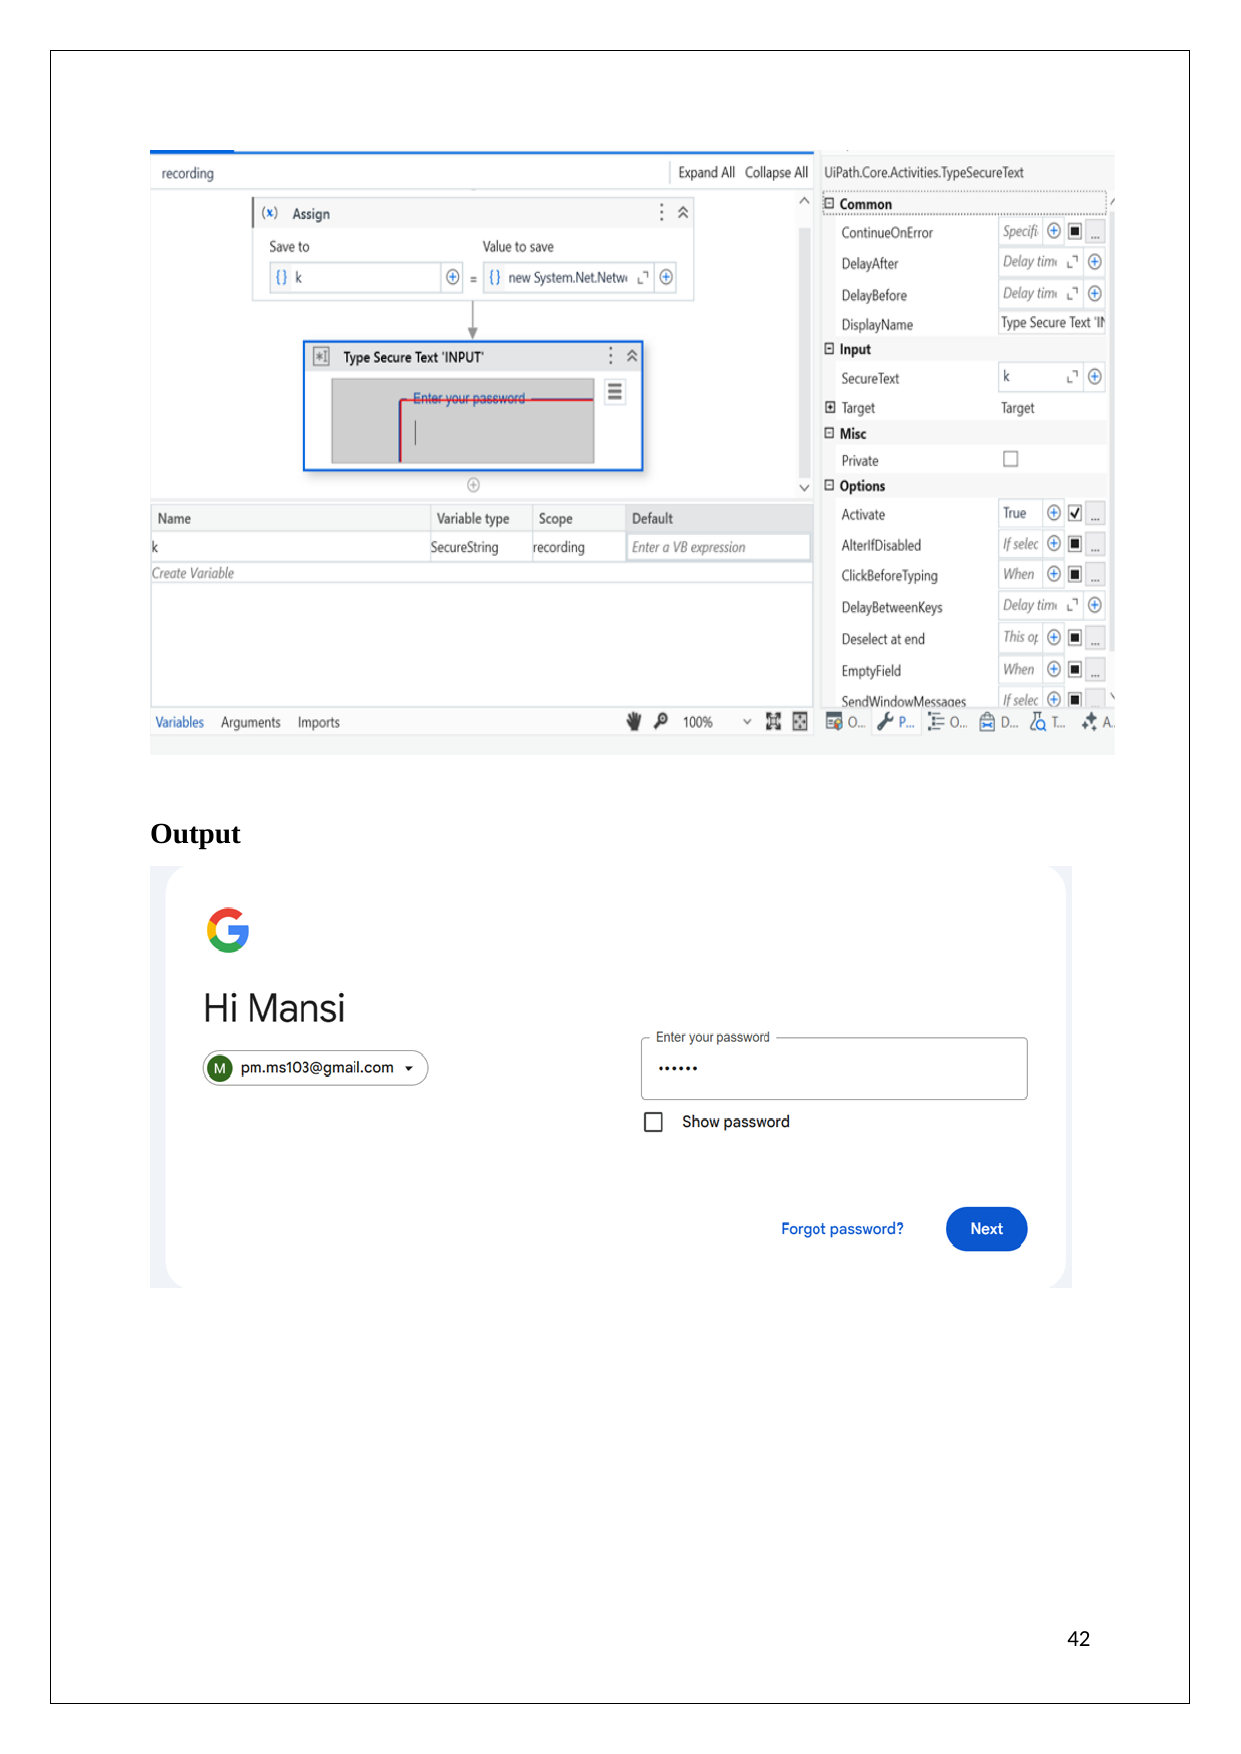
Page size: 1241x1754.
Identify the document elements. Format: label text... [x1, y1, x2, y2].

picture [150, 150, 1115, 755]
picture [150, 866, 1072, 1288]
text Output [150, 816, 1090, 850]
